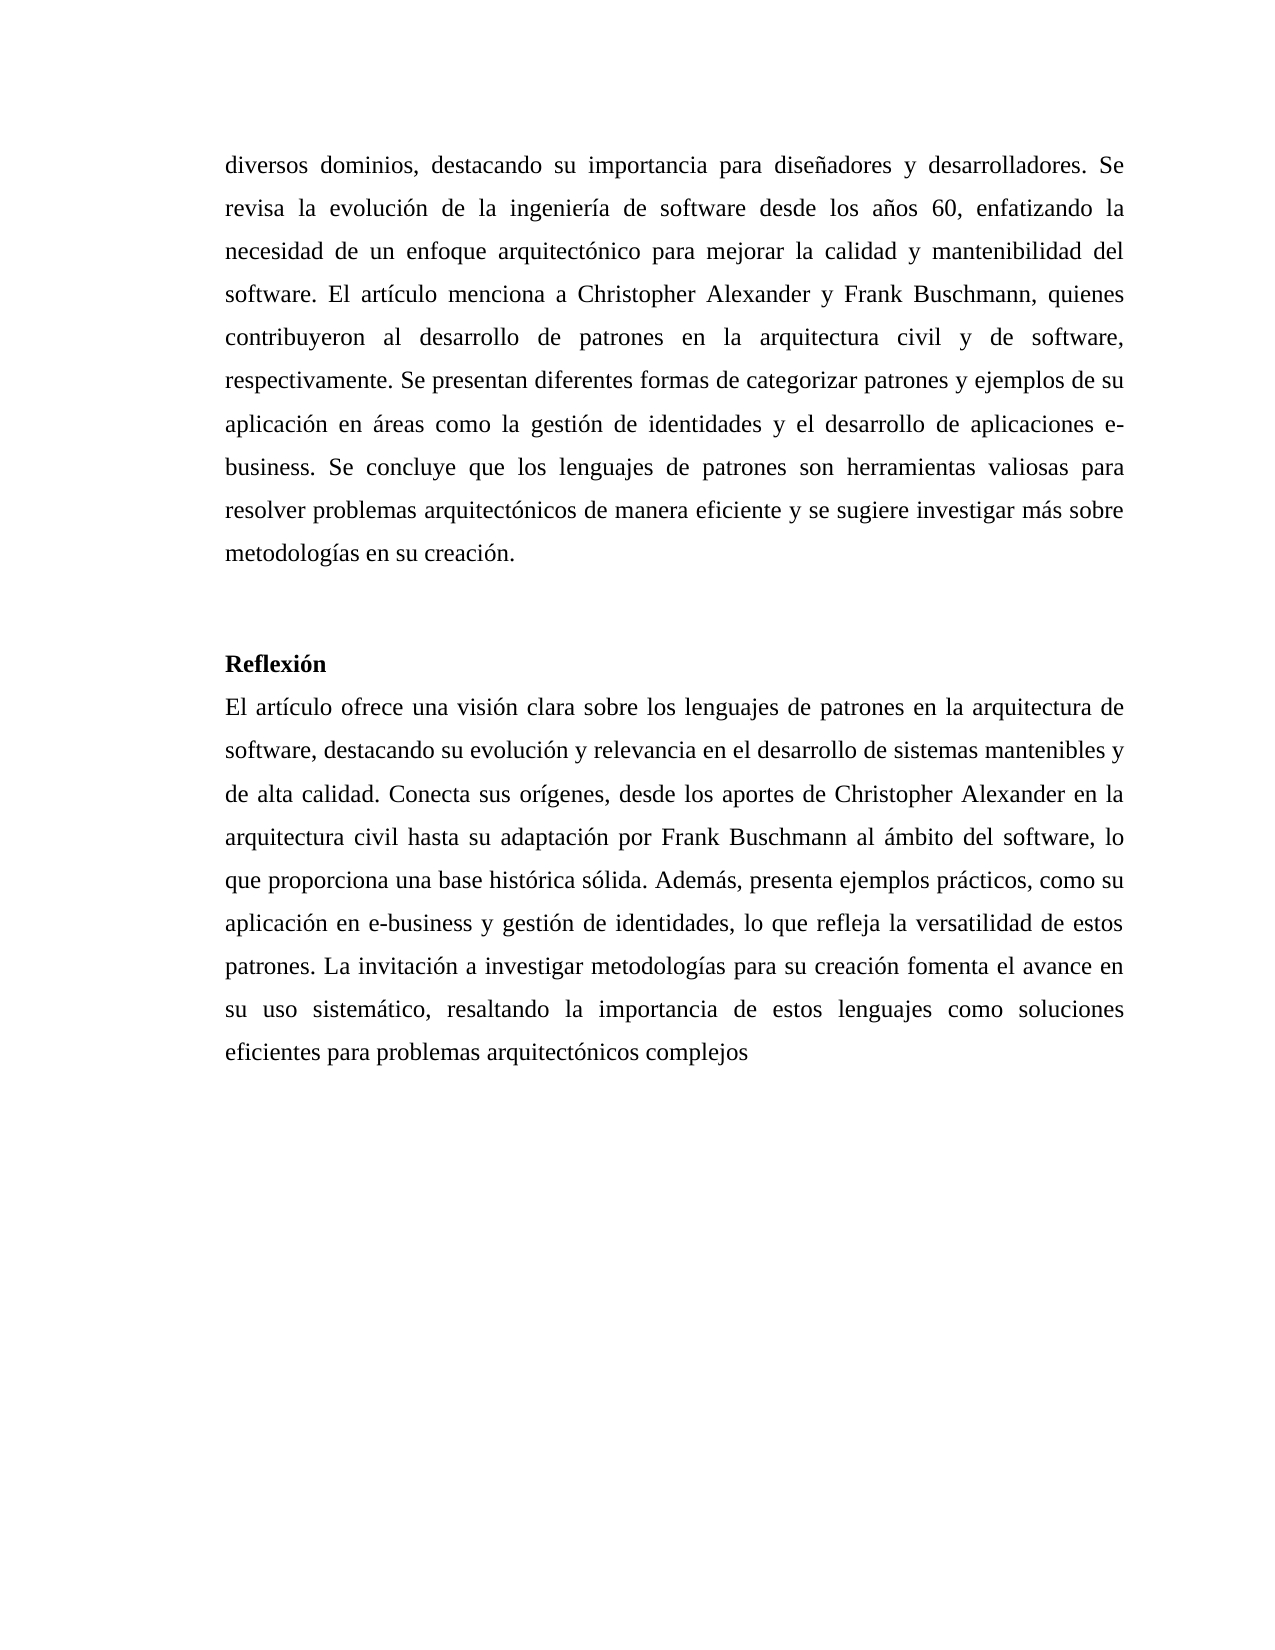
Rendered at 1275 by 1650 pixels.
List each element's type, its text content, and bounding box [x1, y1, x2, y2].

text Reflexión [225, 649, 1125, 678]
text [225, 150, 1125, 567]
text El artículo ofrece una visión clara sobre los lenguajes de patrones en la arquitectura de software, destacando su evolución y relevancia en el desarrollo de sistemas mantenibles y de alta calidad. Conecta sus orígenes, desde los aportes de Christopher Alexander en la arquitectura civil hasta su adaptación por Frank Buschmann al ámbito del software, lo que proporciona una base histórica sólida. Además, presenta ejemplos prácticos, como su aplicación en e-business y gestión de identidades, lo que refleja la versatilidad de estos patrones. La invitación a investigar metodologías para su creación fomenta el avance en su uso sistemático, resaltando la importancia de estos lenguajes como soluciones eficientes para problemas arquitectónicos complejos [225, 692, 1125, 1066]
